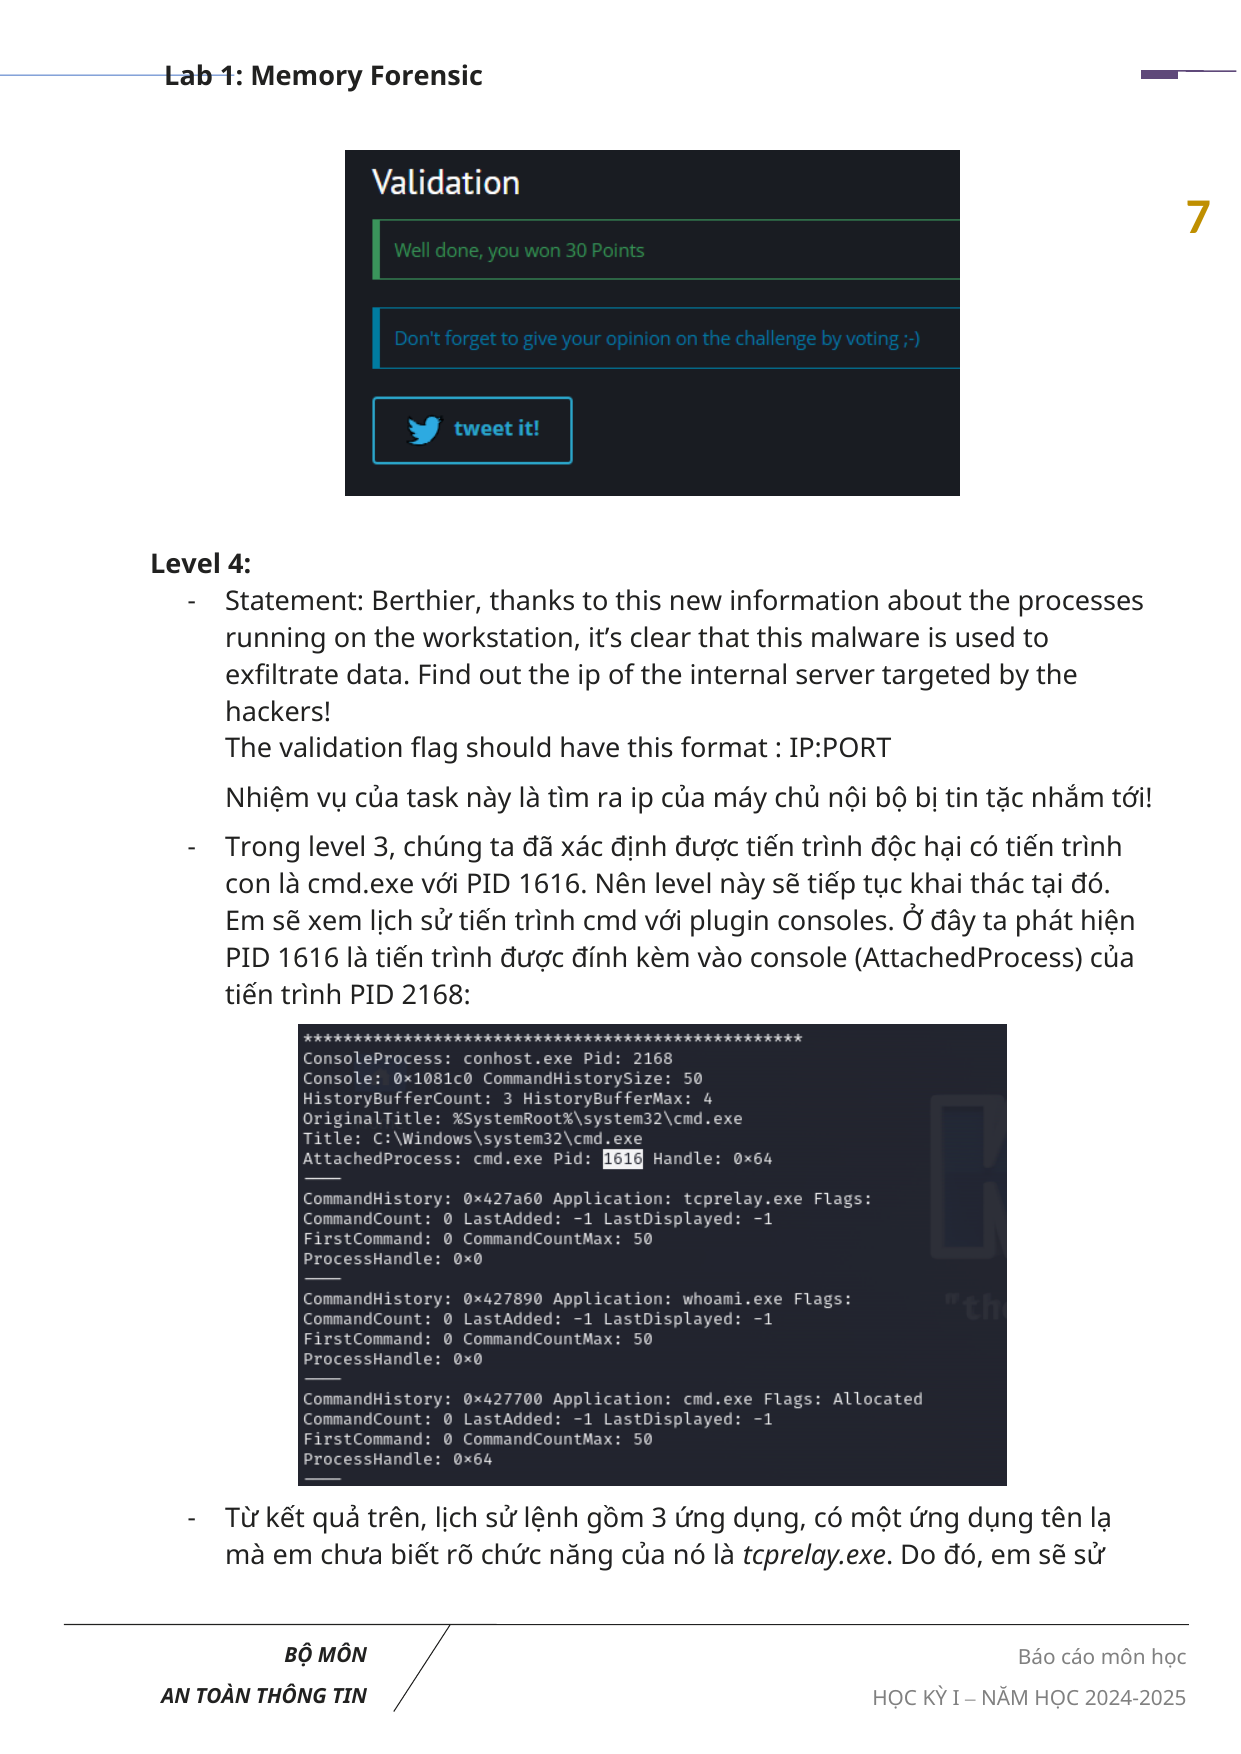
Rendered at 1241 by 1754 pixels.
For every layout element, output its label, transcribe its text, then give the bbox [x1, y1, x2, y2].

list Trong level 3, chúng ta đã xác định được tiến trình độc hại có tiến trình con là cmd.exe với PID 1616. Nên level này sẽ tiếp tục khai thác tại đó. Em sẽ xem lịch sử tiến trình cmd với plugin consoles. Ở đây ta phát hiện PID 1616 là tiến trình được đính kèm vào console (AttachedProcess) của tiến trình PID 2168: [187, 828, 1155, 1012]
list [187, 1498, 1155, 1572]
text Level 4: [150, 544, 1153, 581]
text Nhiệm vụ của task này là tìm ra ip của máy chủ nội bộ bị tin tặc nhắm tới! [150, 778, 1155, 815]
text The validation flag should have this format : IP:PORT [150, 729, 1155, 766]
list Statement: Berthier, thanks to this new information about the processes running on the workstation, it’s clear that this malware is used to exfiltrate data. Find out the ip of the internal server targeted by the hackers! [187, 581, 1153, 729]
